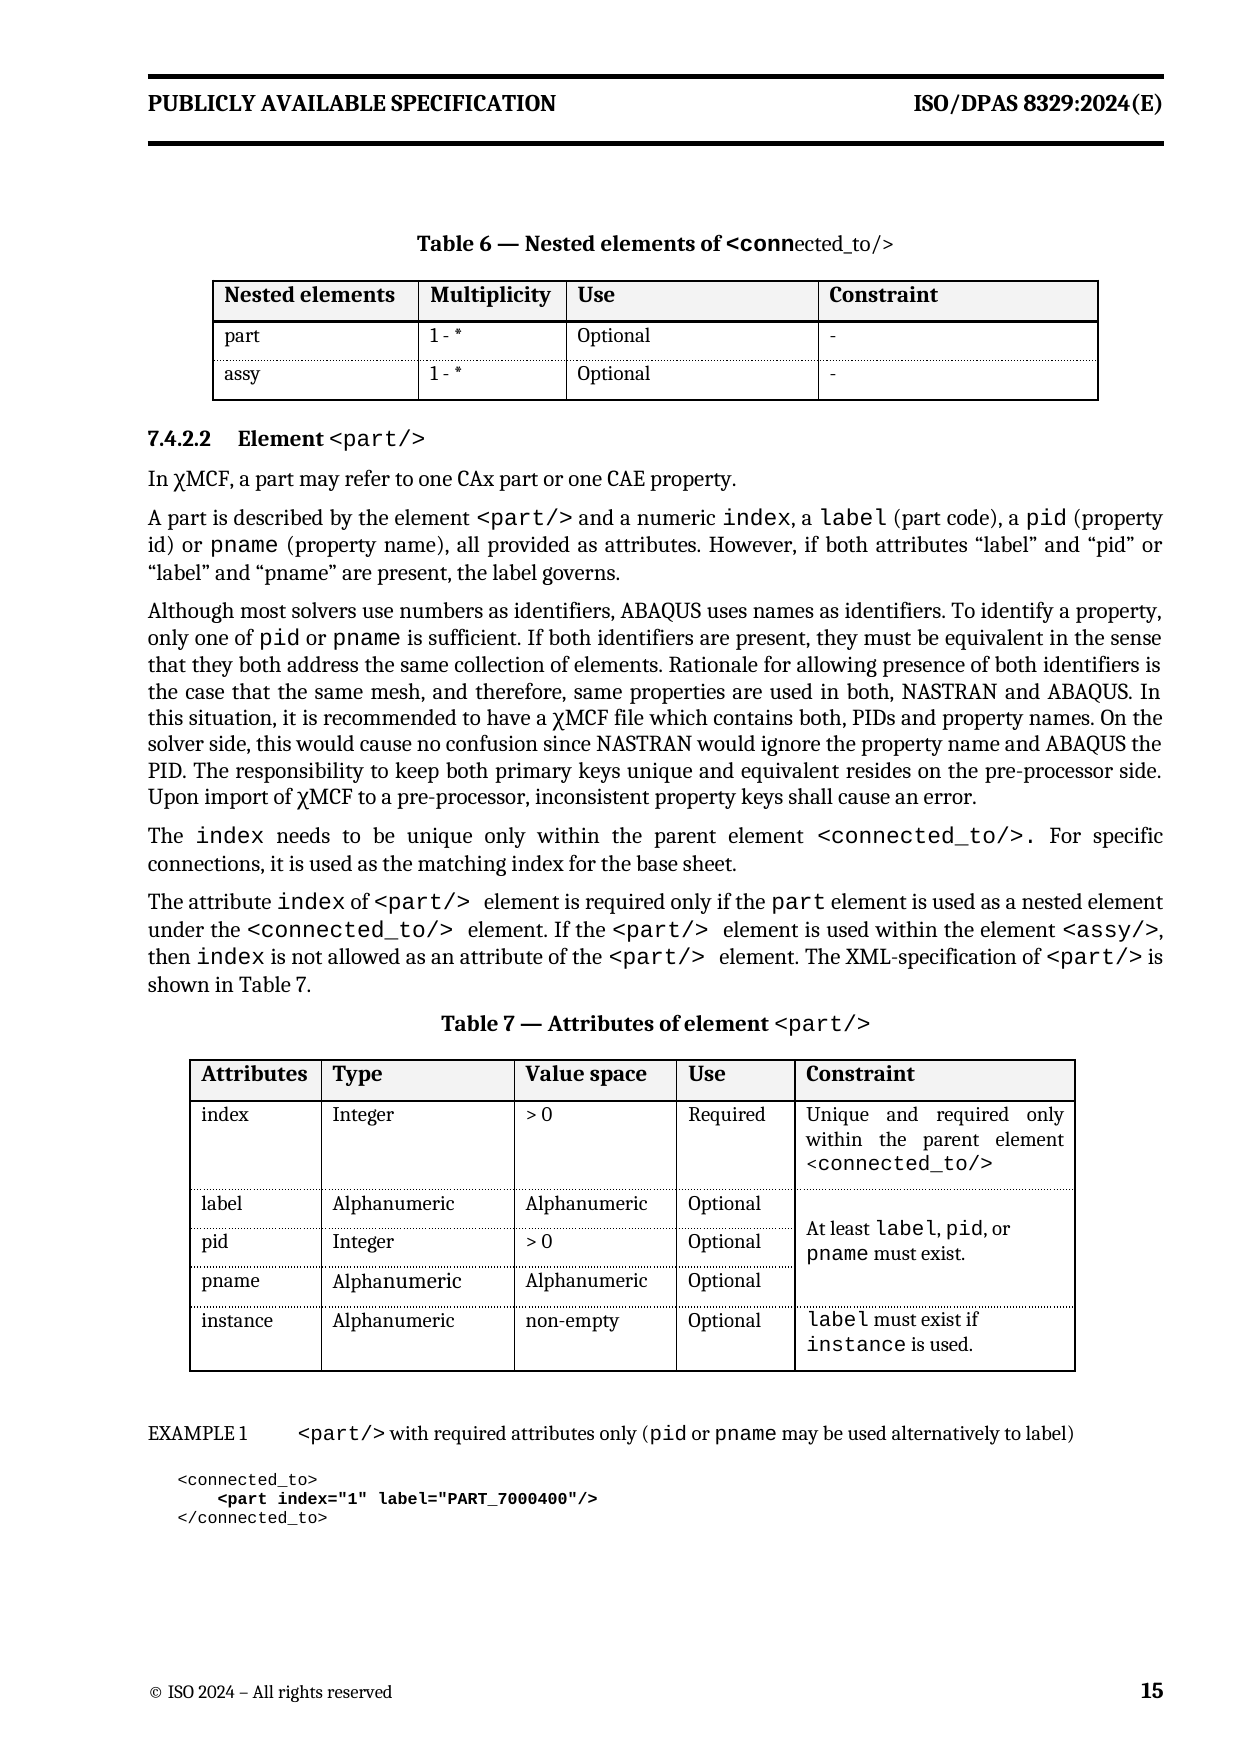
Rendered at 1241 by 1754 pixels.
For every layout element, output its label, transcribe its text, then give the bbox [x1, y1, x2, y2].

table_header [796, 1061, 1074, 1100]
text </connected_to> [165, 1510, 1146, 1528]
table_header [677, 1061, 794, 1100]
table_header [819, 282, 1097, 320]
text EXAMPLE 1 <part/> with required attributes only (pid or pname may be used alternatively to label) [148, 1422, 1163, 1447]
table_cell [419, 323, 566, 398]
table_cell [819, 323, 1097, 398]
subtitle Element <part/> [148, 426, 1163, 453]
text Table 6 — Nested elements of <connected_to/> [148, 231, 1163, 259]
text The index needs to be unique only within the parent element <connected_to/>. For specific connections, it is used as the matching index for the base sheet. [148, 823, 1163, 877]
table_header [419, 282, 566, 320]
text Table 7 — Attributes of element <part/> [148, 1011, 1163, 1038]
text A part is described by the element <part/> and a numeric index, a label (part code), a pid (property id) or pname (property name), all provided as attributes. However, if both attributes “label” and “pid” or “label” and “pname” are present, the label governs. [148, 504, 1163, 586]
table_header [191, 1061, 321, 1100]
text Although most solvers use numbers as identifiers, ABAQUS uses names as identifiers. To identify a property, only one of pid or pname is sufficient. If both identifiers are present, they must be equivalent in the sense that they both address the same collection of elements. Rationale for allowing presence of both identifiers is the case that the same mesh, and therefore, same properties are used in both, NASTRAN and ABAQUS. In this situation, it is recommended to have a χMCF file which contains both, PIDs and property names. On the solver side, this would cause no confusion since NASTRAN would ignore the property name and ABAQUS the PID. The responsibility to keep both primary keys unique and equivalent resides on the pre-processor side. Upon import of χMCF to a pre-processor, inconsistent property keys shall cause an error. [148, 598, 1163, 810]
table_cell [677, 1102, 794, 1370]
text <part index="1" label="PART_7000400"/> [165, 1491, 1146, 1510]
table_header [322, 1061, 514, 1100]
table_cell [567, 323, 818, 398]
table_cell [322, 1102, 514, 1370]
text In χMCF, a part may refer to one CAx part or one CAE property. [148, 466, 1163, 492]
text <connected_to> [165, 1472, 1146, 1491]
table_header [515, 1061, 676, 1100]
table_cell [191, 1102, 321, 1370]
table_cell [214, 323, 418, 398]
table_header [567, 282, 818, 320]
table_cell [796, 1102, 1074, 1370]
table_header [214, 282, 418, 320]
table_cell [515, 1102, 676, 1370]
text The attribute index of <part/> element is required only if the part element is used as a nested element under the <connected_to/> element. If the <part/> element is used within the element <assy/>, then index is not allowed as an attribute of the <part/> element. The XML-specification of <part/> is shown in Table 7. [148, 889, 1163, 998]
